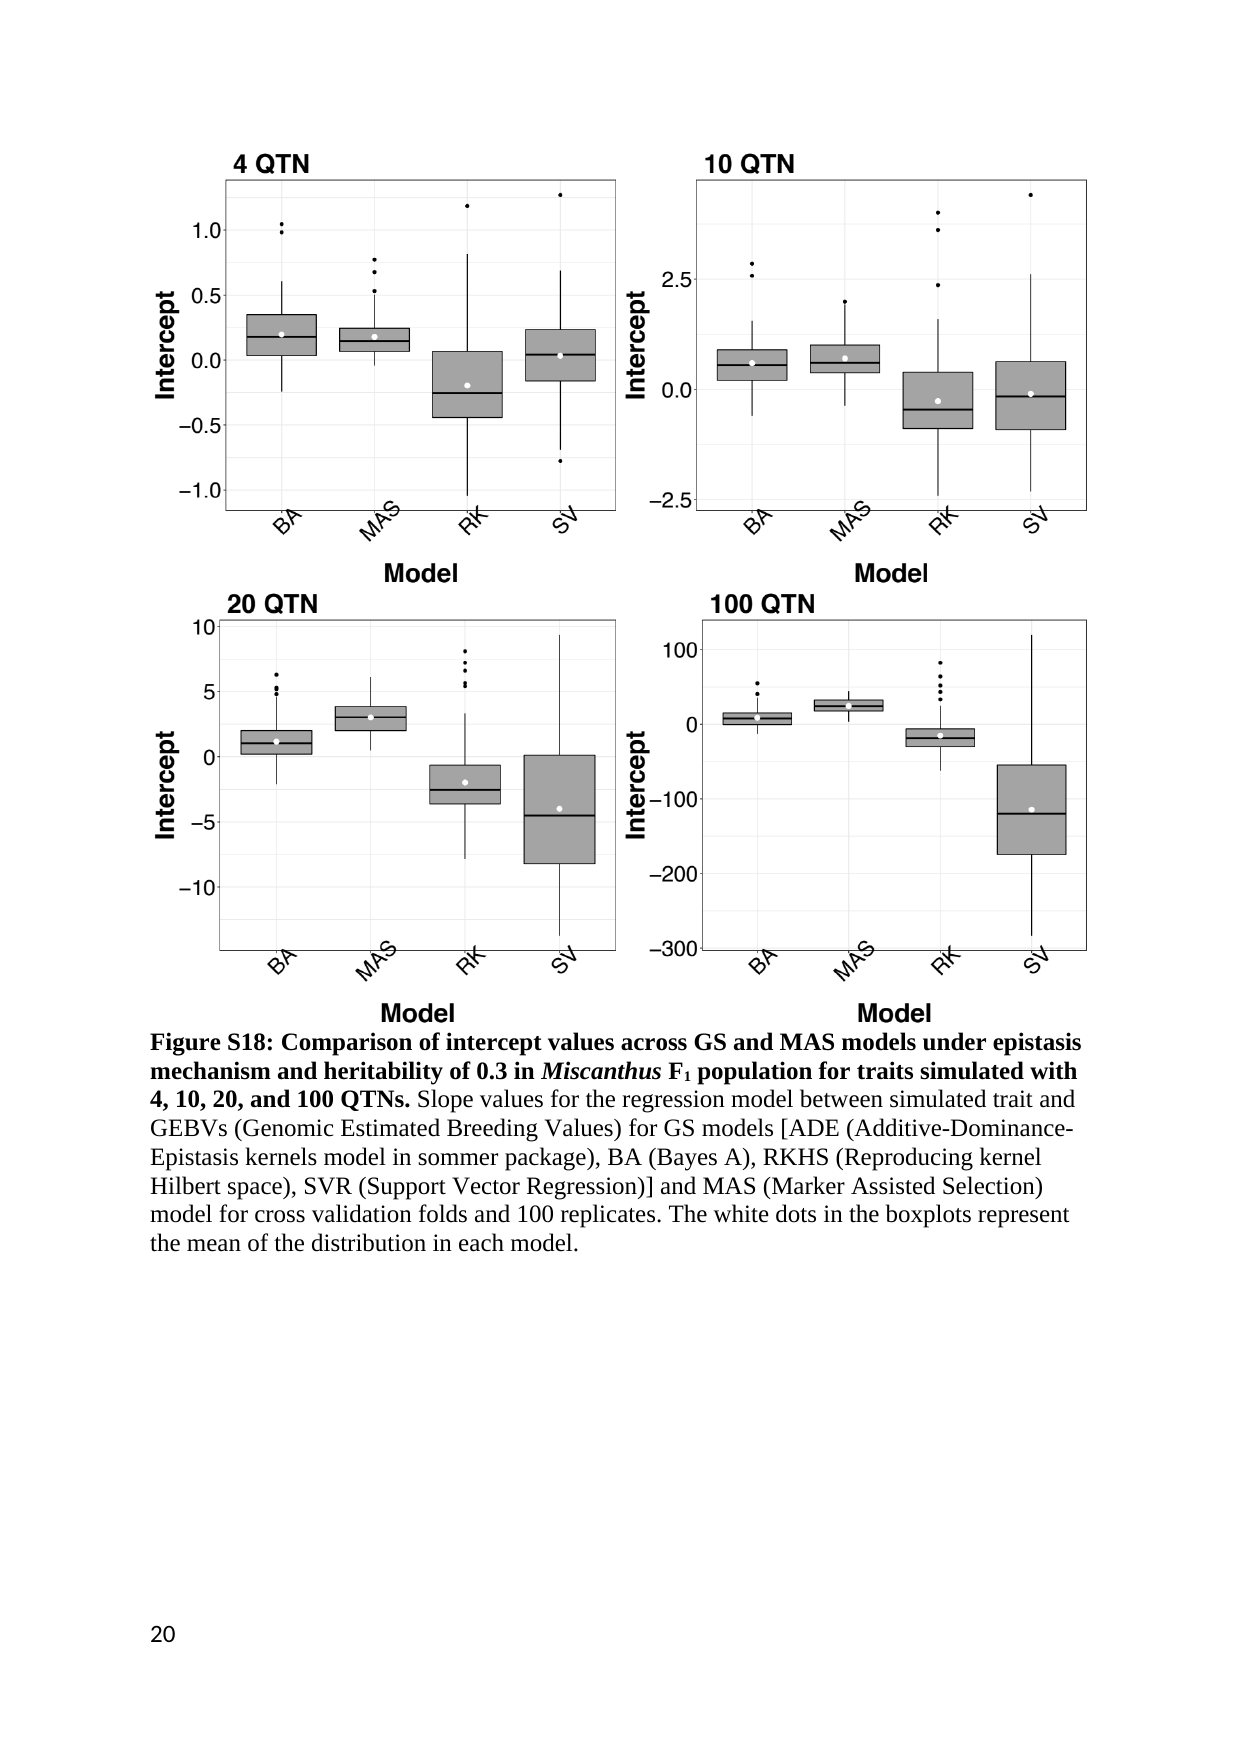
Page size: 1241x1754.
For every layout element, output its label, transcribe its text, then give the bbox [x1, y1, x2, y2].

text Figure S18: Comparison of intercept values across GS and MAS models under epistasis mechanism and heritability of 0.3 in Miscanthus F1 population for traits simulated with 4, 10, 20, and 100 QTNs. Slope values for the regression model between simulated trait and GEBVs (Genomic Estimated Breeding Values) for GS models [ADE (Additive-Dominance-Epistasis kernels model in sommer package), BA (Bayes A), RKHS (Reproducing kernel Hilbert space), SVR (Support Vector Regression)] and MAS (Marker Assisted Selection) model for cross validation folds and 100 replicates. The white dots in the boxplots represent the mean of the distribution in each model. [150, 1027, 1090, 1257]
